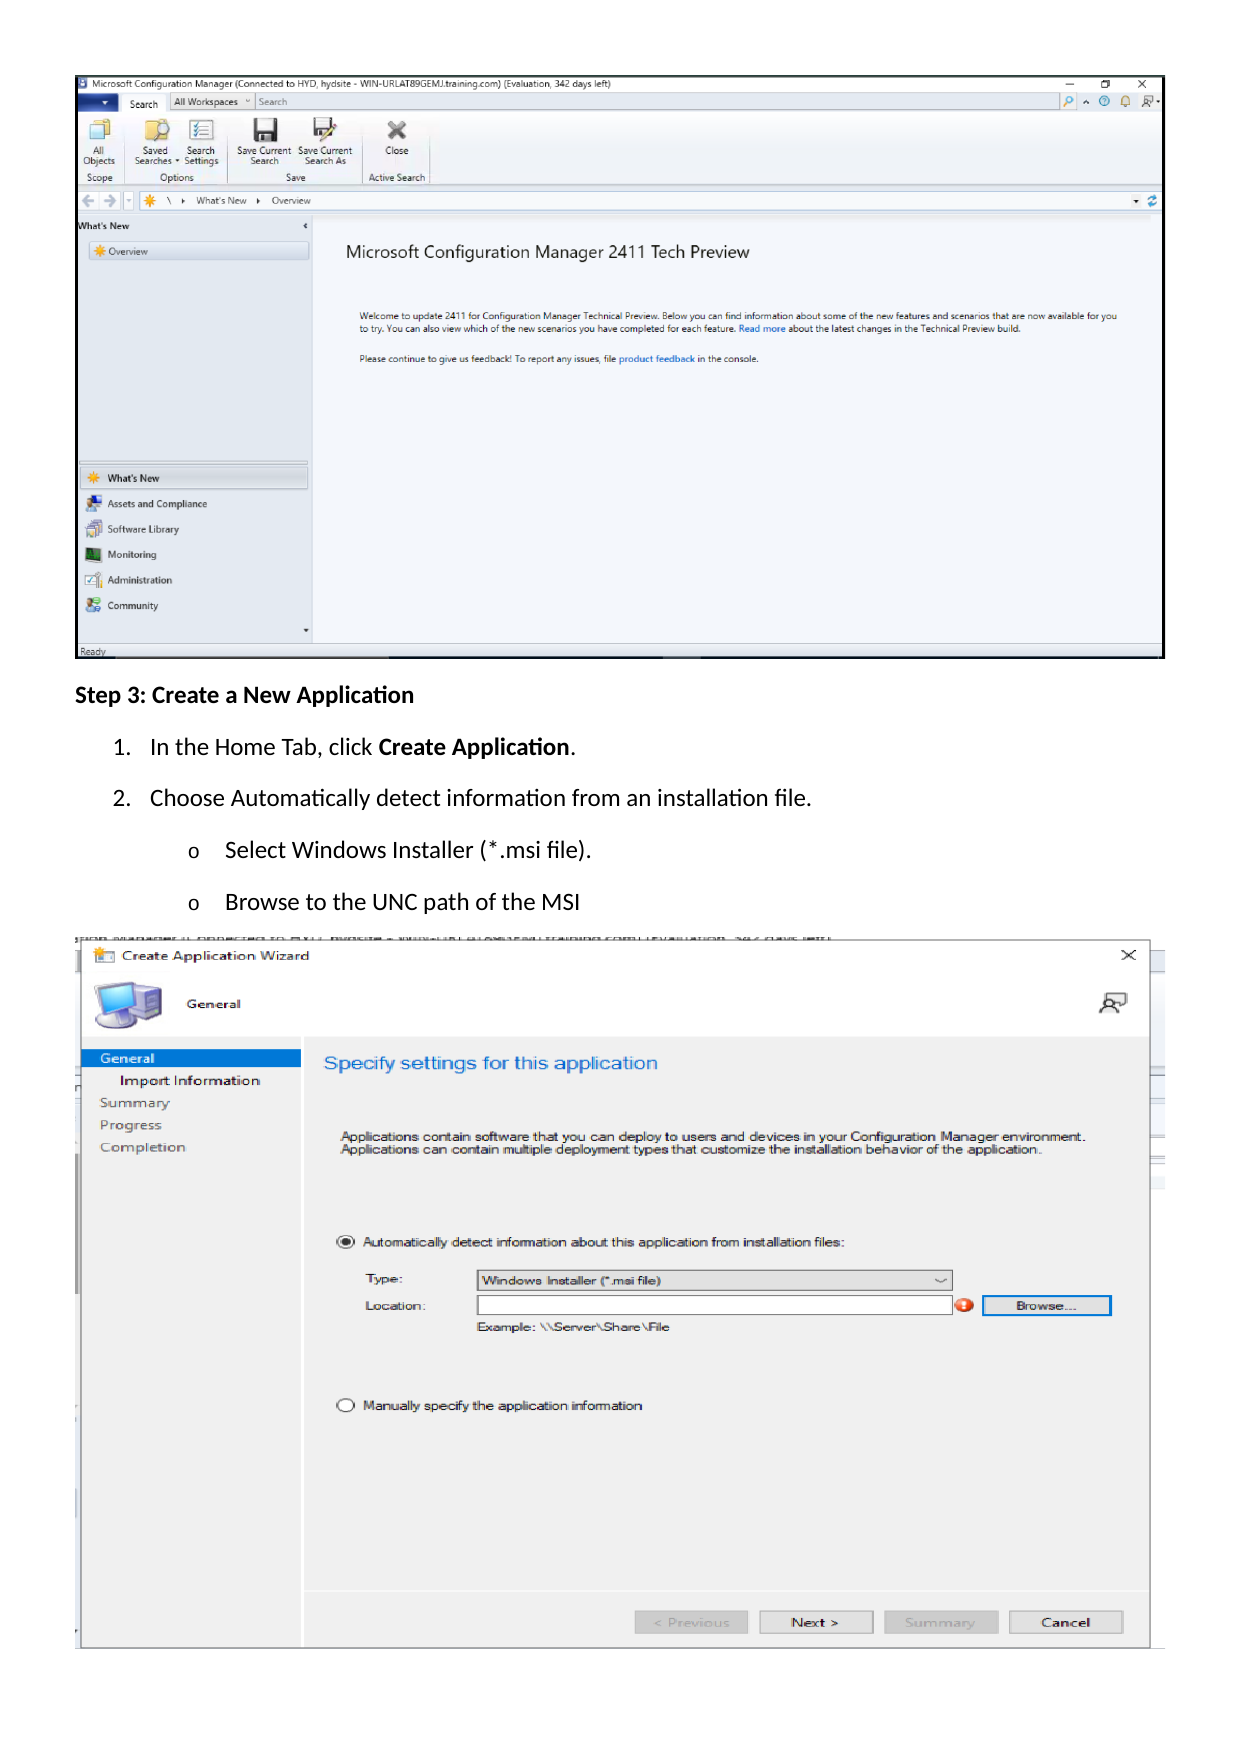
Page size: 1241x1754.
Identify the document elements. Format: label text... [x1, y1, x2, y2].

text Step 3: Create a New Application [75, 679, 1165, 710]
picture [75, 75, 1166, 659]
picture [75, 937, 1166, 1649]
list Choose Automatically detect information from an installation file. [112, 783, 1165, 813]
list Select Windows Installer (*.msi file). [187, 834, 1165, 865]
list Browse to the UNC path of the MSI [187, 886, 1165, 916]
list In the Home Tab, click Create Application. [112, 731, 1165, 761]
